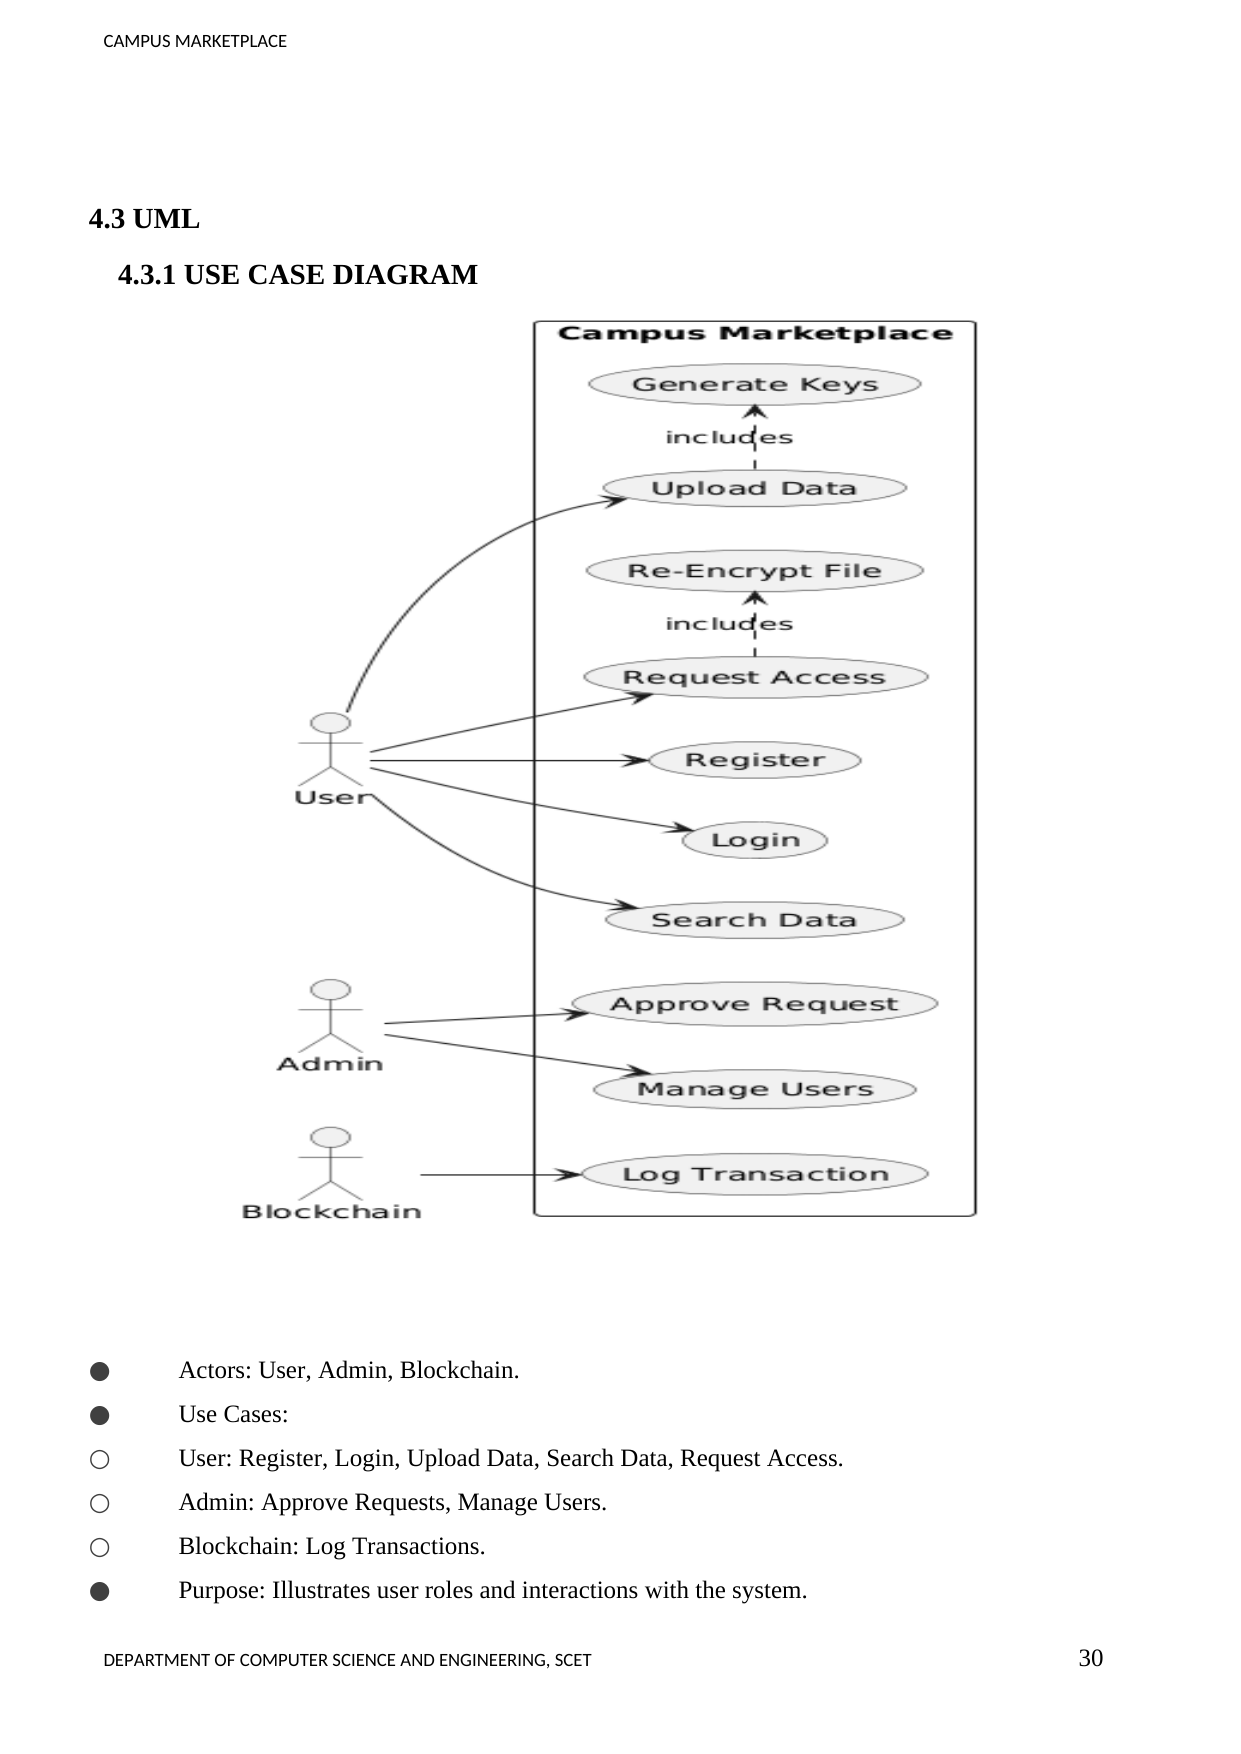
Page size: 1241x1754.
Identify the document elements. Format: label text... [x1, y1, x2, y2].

list User: Register, Login, Upload Data, Search Data, Request Access. [89, 1443, 1139, 1473]
list Use Cases: [89, 1399, 1139, 1429]
picture [227, 312, 987, 1227]
list Actors: User, Admin, Blockchain. [89, 1355, 1139, 1384]
list Blockchain: Log Transactions. [89, 1531, 1139, 1561]
list Admin: Approve Requests, Manage Users. [89, 1487, 1139, 1517]
text 4.3 UML [89, 202, 1139, 235]
list Purpose: Illustrates user roles and interactions with the system. [89, 1576, 1139, 1605]
text 4.3.1 USE CASE DIAGRAM [89, 257, 1139, 291]
